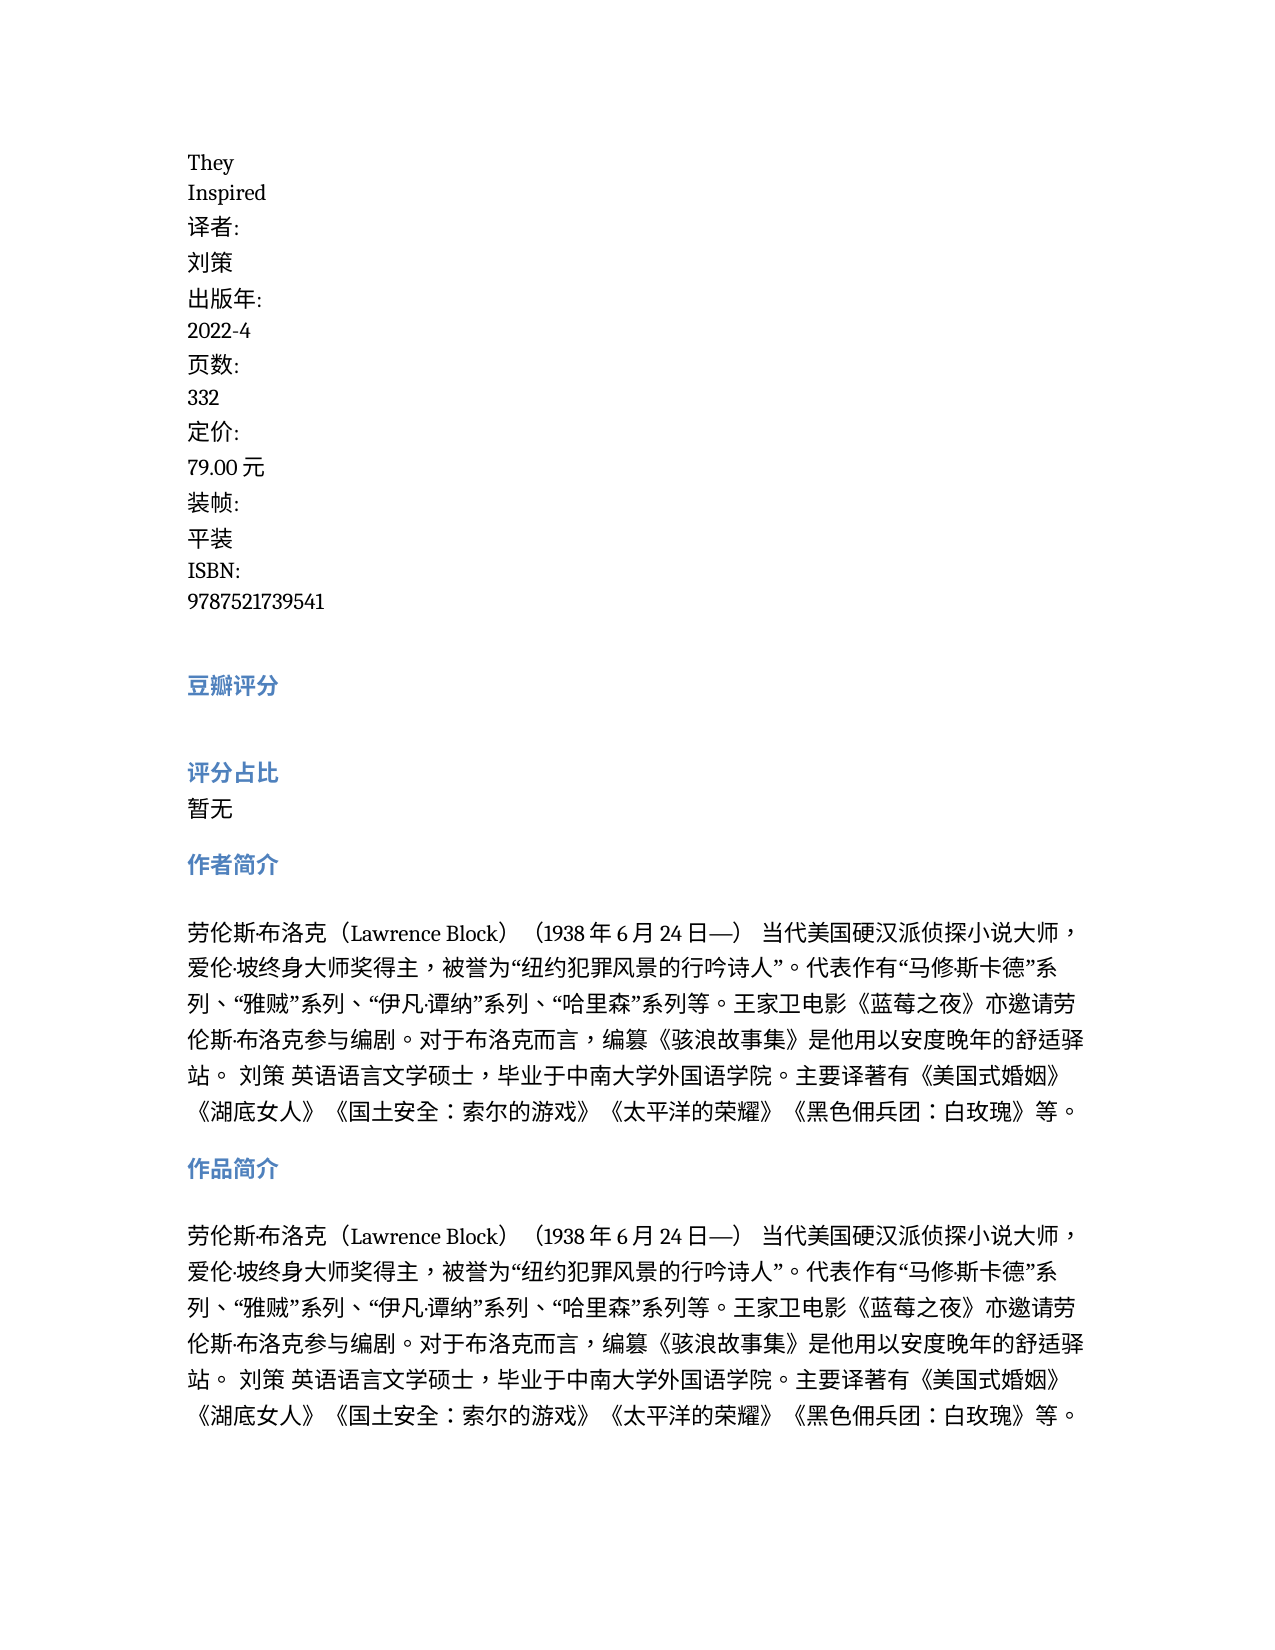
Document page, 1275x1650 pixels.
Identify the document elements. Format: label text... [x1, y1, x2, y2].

subtitle 作品简介 [187, 1153, 1087, 1184]
subtitle 作者简介 [187, 849, 1087, 881]
text 劳伦斯·布洛克（Lawrence Block）（1938年6月24日—） 当代美国硬汉派侦探小说大师，爱伦·坡终身大师奖得主，被誉为“纽约犯罪风景的行吟诗人”。代表作有“马修·斯卡德”系列、“雅贼”系列、“伊凡·谭纳”系列、“哈里森”系列等。王家卫电影《蓝莓之夜》亦邀请劳伦斯·布洛克参与编剧。对于布洛克而言，编篡《骇浪故事集》是他用以安度晚年的舒适驿站。 刘策 英语语言文学硕士，毕业于中南大学外国语学院。主要译著有《美国式婚姻》《湖底女人》《国土安全：索尔的游戏》《太平洋的荣耀》《黑色佣兵团：白玫瑰》等。 [187, 885, 1087, 1127]
subtitle 评分占比 [187, 757, 1087, 788]
text 暂无 [187, 793, 1087, 824]
text 劳伦斯·布洛克（Lawrence Block）（1938年6月24日—） 当代美国硬汉派侦探小说大师，爱伦·坡终身大师奖得主，被誉为“纽约犯罪风景的行吟诗人”。代表作有“马修·斯卡德”系列、“雅贼”系列、“伊凡·谭纳”系列、“哈里森”系列等。王家卫电影《蓝莓之夜》亦邀请劳伦斯·布洛克参与编剧。对于布洛克而言，编篡《骇浪故事集》是他用以安度晚年的舒适驿站。 刘策 英语语言文学硕士，毕业于中南大学外国语学院。主要译著有《美国式婚姻》《湖底女人》《国土安全：索尔的游戏》《太平洋的荣耀》《黑色佣兵团：白玫瑰》等。 [187, 1189, 1087, 1431]
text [187, 150, 1087, 645]
subtitle 豆瓣评分 [187, 670, 1087, 701]
